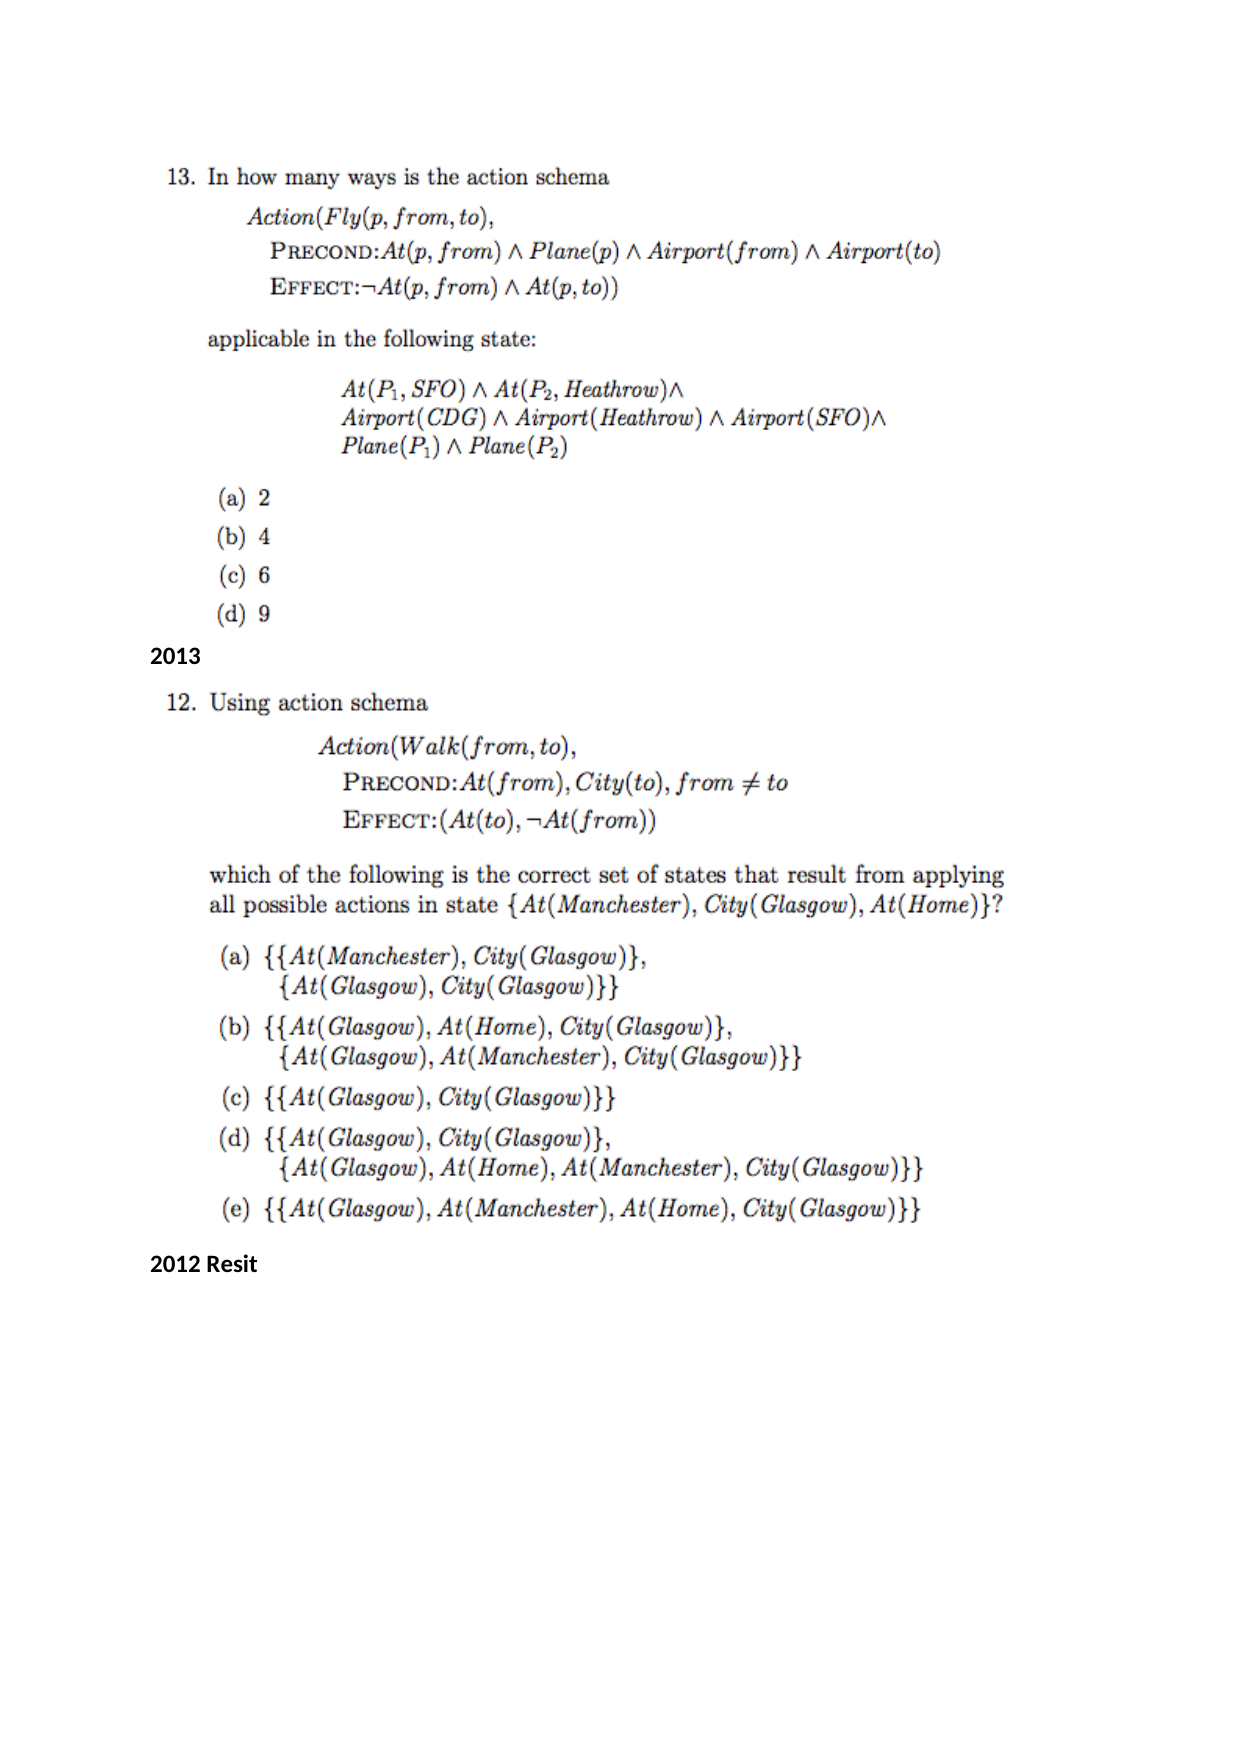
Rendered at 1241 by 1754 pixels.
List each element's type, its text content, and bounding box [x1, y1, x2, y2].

text 2012 Resit [150, 1248, 1090, 1278]
picture [150, 150, 1090, 641]
picture [150, 671, 1090, 1248]
text 2013 [150, 641, 1090, 671]
